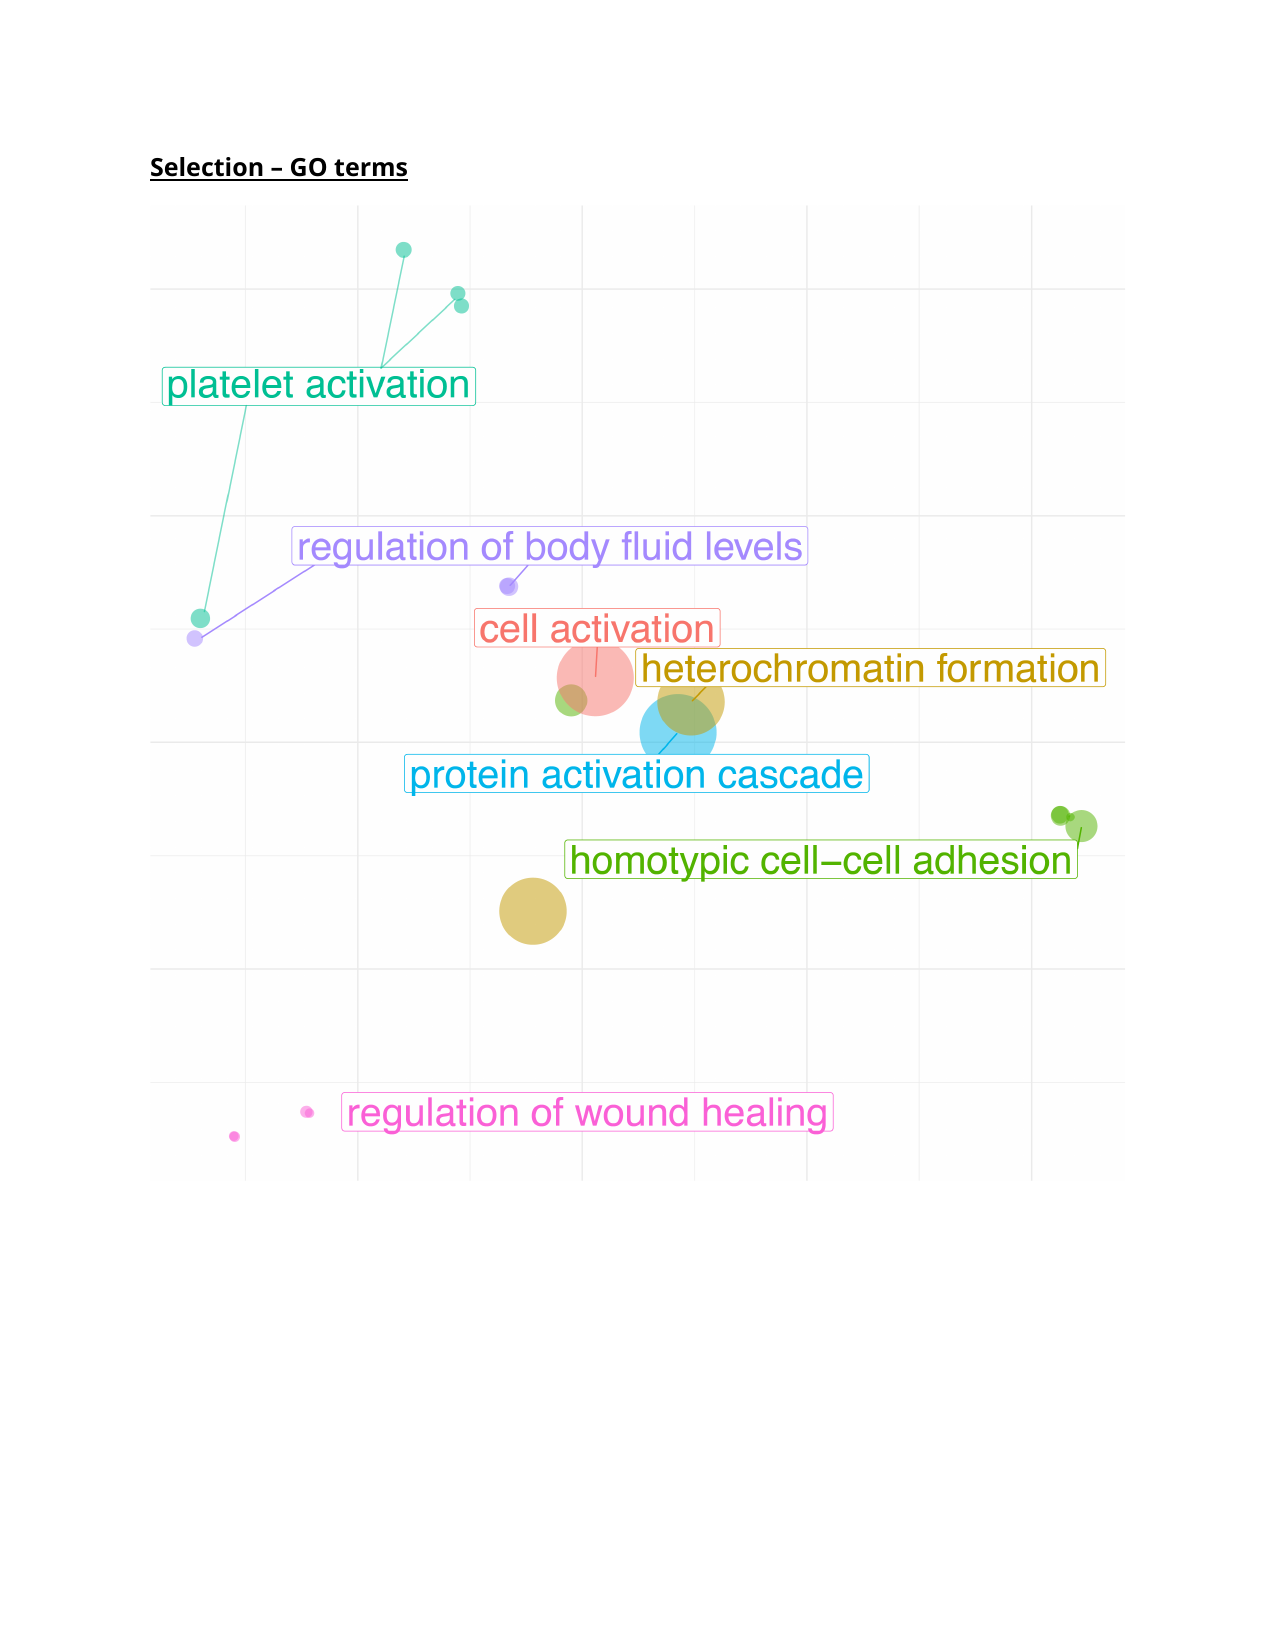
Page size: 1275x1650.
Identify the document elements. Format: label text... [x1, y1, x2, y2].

picture [150, 205, 1125, 1181]
text Selection – GO terms [150, 150, 1125, 184]
